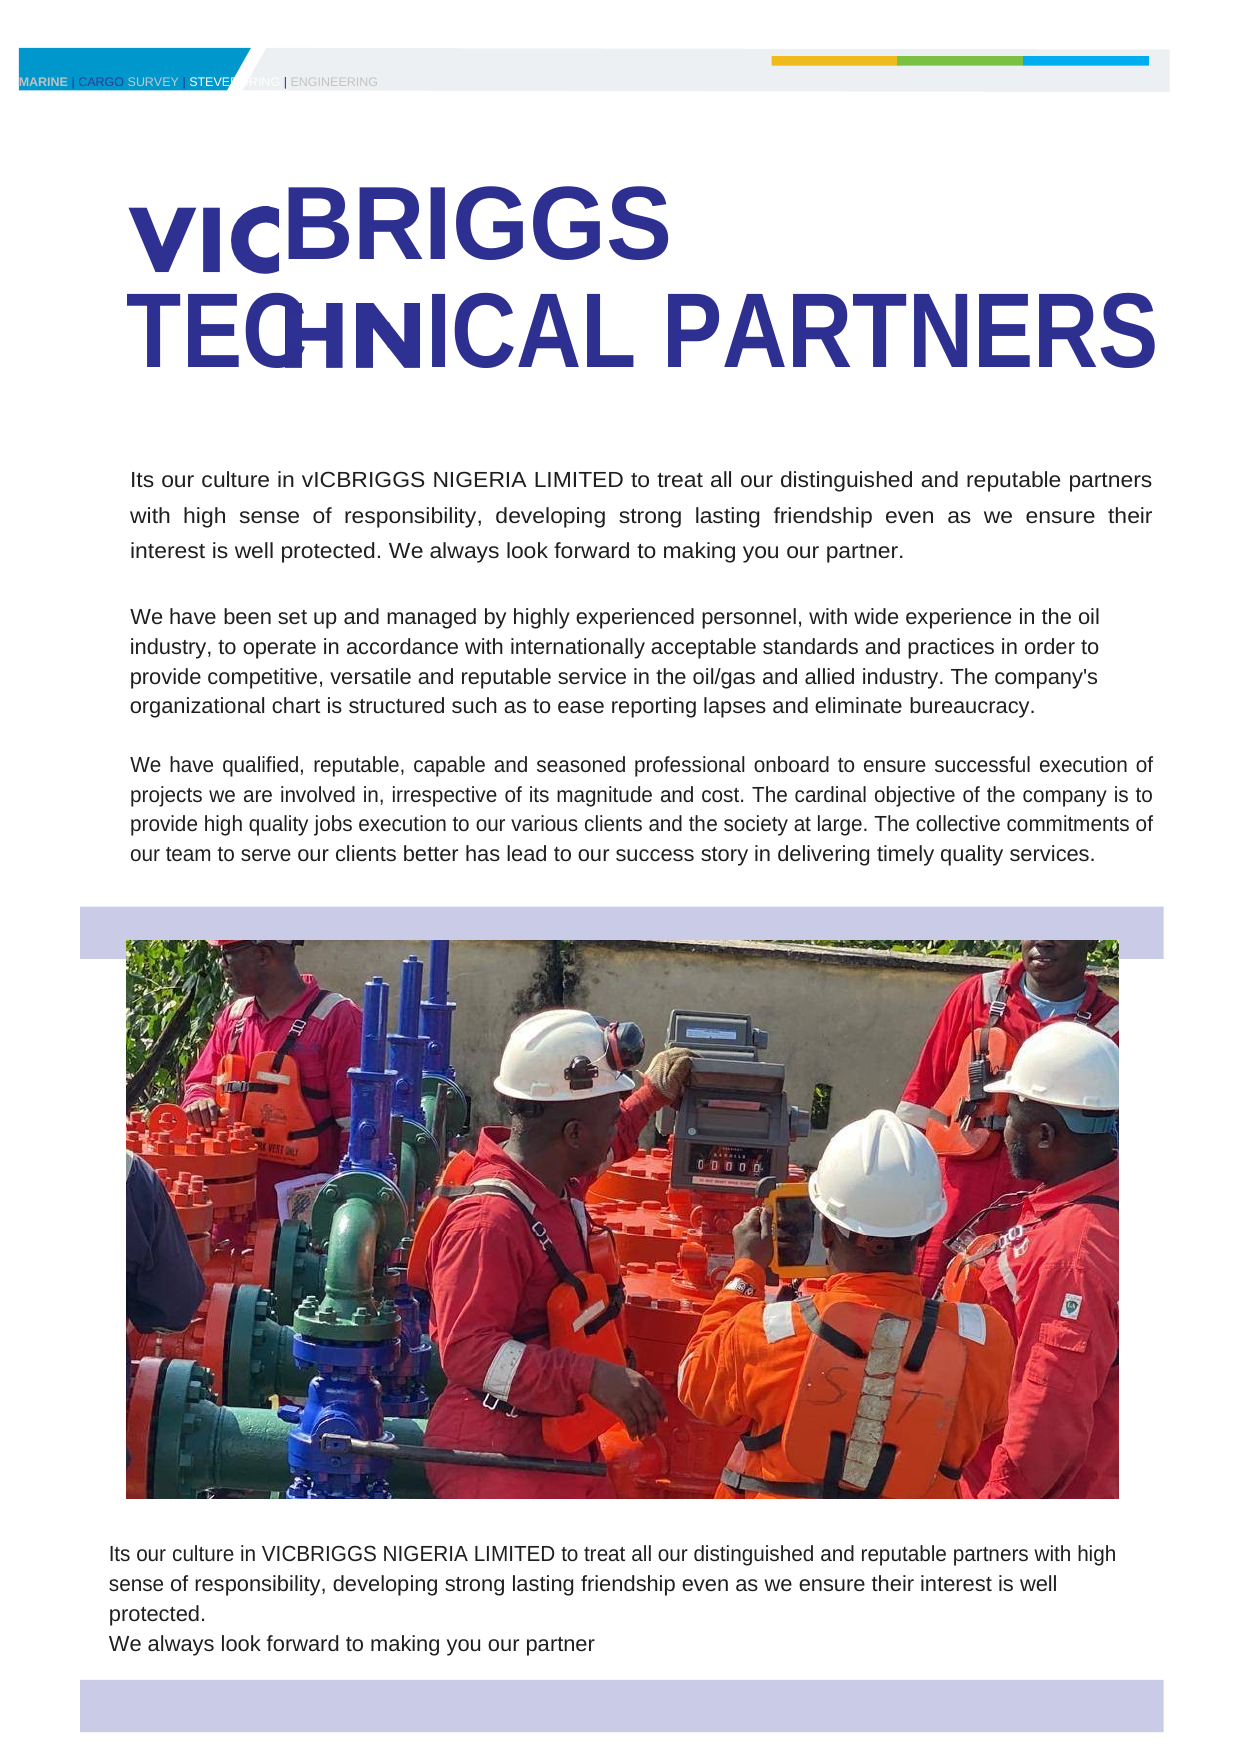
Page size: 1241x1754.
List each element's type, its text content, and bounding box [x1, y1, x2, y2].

picture [128, 206, 279, 274]
text TEC ICAL PARTNERS [127, 280, 1240, 389]
text Its our culture in vICBRIGGS NIGERIA LIMITED to treat all our distinguished and reputable partners with high sense of responsibility, developing strong lasting friendship even as we ensure their interest is well protected. We always look forward to making you our partner. [130, 467, 1153, 563]
text We have qualified, reputable, capable and seasoned professional onboard to ensure successful execution of projects we are involved in, irrespective of its magnitude and cost. The cardinal objective of the company is to provide high quality jobs execution to our various clients and the society at large. The collective commitments of our team to serve our clients better has lead to our success story in delivering timely quality services. [130, 752, 1153, 866]
text We have been set up and managed by highly experienced personnel, with wide experience in the oil industry, to operate in accordance with internationally acceptable standards and practices in order to provide competitive, versatile and reputable service in the oil/gas and allied industry. The company's organizational chart is structured such as to ease reporting lapses and eliminate bureaucracy. [129, 604, 1151, 718]
text Its our culture in VICBRIGGS NIGERIA LIMITED to treat all our distinguished and reputable partners with high sense of responsibility, developing strong lasting friendship even as we ensure their interest is well protected. [108, 1541, 1151, 1626]
text We always look forward to making you our partner [109, 1631, 1240, 1656]
picture [126, 940, 1119, 1499]
text BRIGGS [282, 174, 1240, 280]
